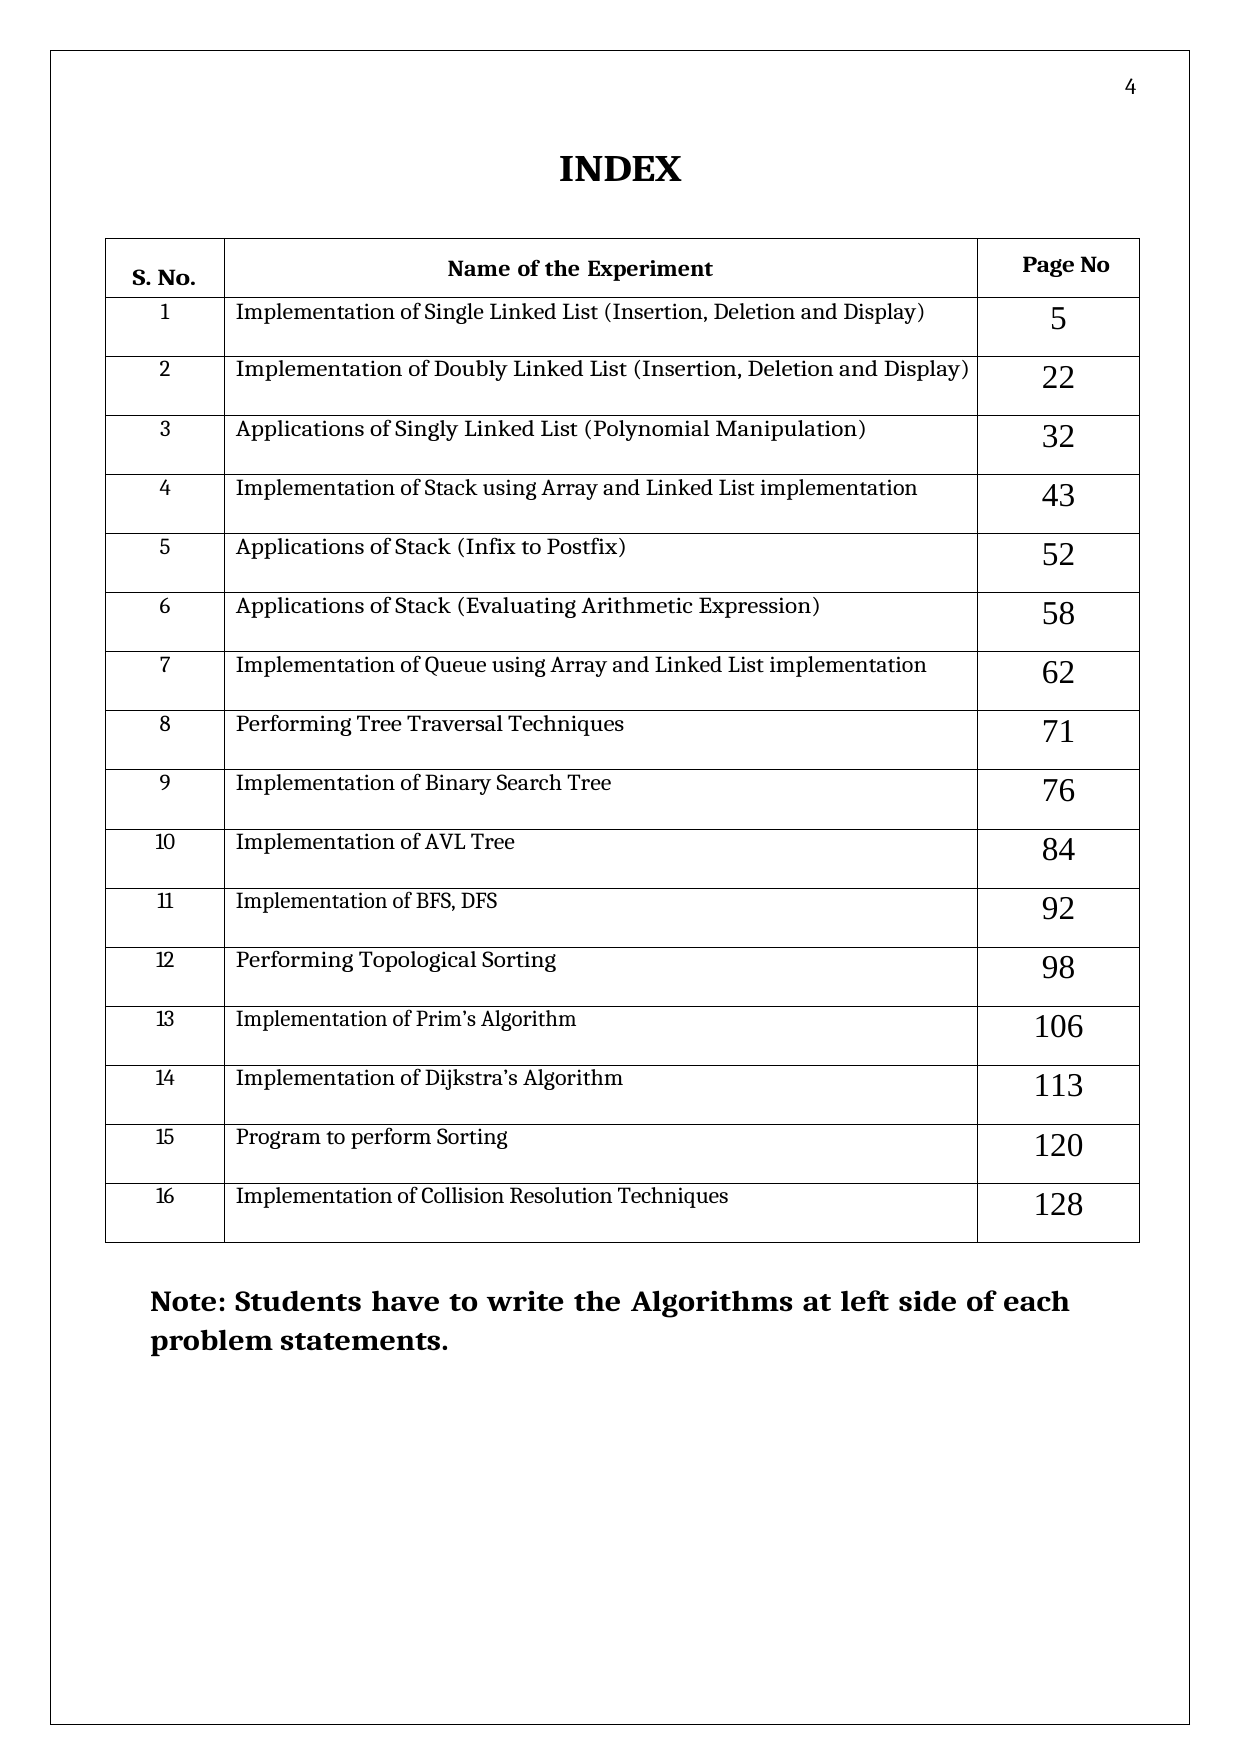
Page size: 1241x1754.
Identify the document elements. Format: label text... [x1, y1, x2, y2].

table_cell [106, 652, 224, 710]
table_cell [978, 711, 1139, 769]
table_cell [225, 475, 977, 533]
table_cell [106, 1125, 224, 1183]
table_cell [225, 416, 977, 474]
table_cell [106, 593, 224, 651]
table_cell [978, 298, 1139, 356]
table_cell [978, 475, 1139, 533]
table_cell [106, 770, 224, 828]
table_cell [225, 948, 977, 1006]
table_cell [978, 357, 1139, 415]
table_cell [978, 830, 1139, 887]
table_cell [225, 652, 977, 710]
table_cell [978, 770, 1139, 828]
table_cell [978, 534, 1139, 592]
text INDEX [137, 148, 1103, 191]
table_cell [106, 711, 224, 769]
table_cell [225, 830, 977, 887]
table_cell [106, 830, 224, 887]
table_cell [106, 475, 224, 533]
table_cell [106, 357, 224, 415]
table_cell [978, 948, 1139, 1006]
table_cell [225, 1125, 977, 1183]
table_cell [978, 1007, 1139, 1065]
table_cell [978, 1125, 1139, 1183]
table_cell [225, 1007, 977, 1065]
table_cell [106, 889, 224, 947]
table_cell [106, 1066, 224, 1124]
text Note: Students have to write the Algorithms at left side of each problem statements. [150, 1285, 1136, 1357]
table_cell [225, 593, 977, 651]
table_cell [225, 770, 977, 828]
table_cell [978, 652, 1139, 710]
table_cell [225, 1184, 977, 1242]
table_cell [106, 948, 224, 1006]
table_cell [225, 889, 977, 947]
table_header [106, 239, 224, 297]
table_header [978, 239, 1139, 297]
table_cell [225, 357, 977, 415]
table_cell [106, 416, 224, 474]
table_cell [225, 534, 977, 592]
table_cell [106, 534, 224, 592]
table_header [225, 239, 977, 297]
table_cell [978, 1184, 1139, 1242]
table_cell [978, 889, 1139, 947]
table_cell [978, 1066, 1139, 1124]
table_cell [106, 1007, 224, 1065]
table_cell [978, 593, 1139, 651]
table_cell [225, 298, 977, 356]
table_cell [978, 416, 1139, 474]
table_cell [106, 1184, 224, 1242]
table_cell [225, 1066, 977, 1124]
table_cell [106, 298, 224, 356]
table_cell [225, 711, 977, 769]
